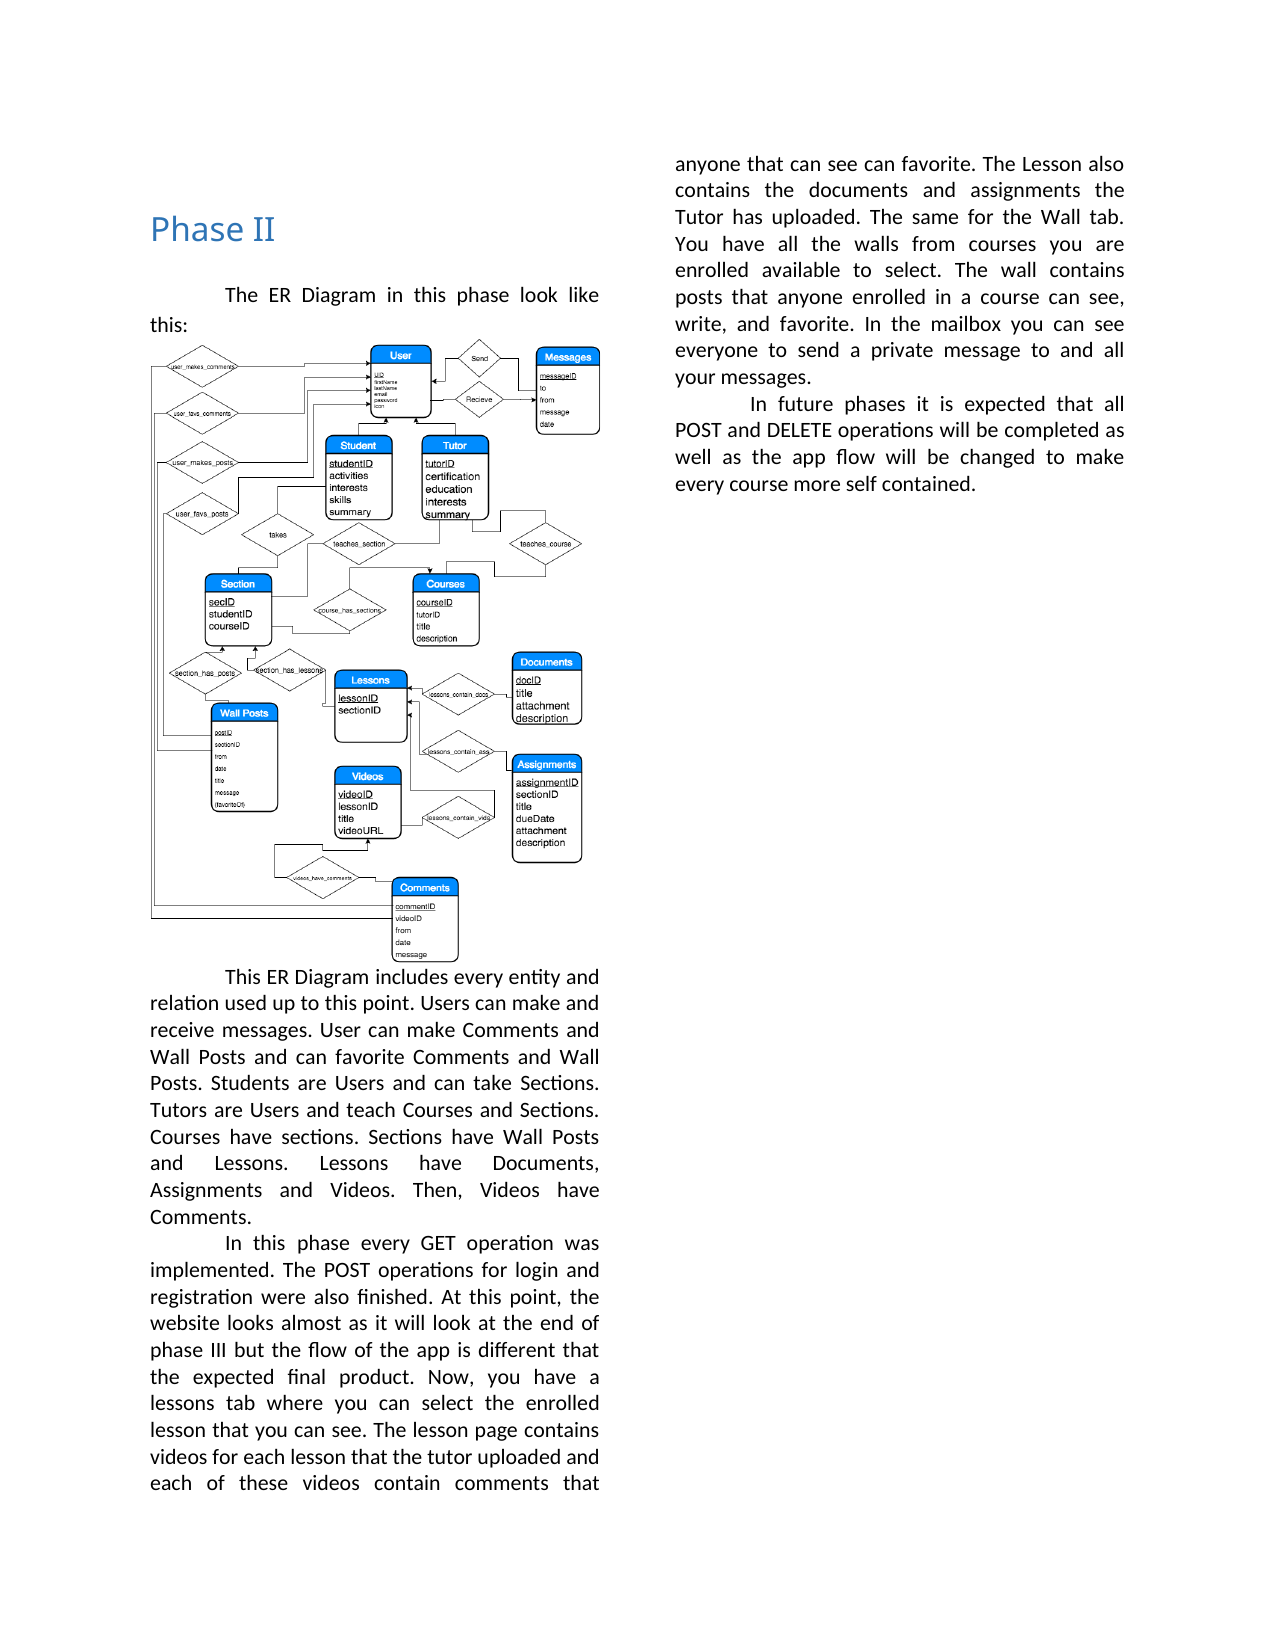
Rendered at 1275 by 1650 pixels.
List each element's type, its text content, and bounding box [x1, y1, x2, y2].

text The ER Diagram in this phase look like this: [150, 281, 600, 338]
picture [150, 338, 600, 963]
text This ER Diagram includes every entity and relation used up to this point. Users can make and receive messages. User can make Comments and Wall Posts and can favorite Comments and Wall Posts. Students are Users and can take Sections. Tutors are Users and teach Courses and Sections. Courses have sections. Sections have Wall Posts and Lessons. Lessons have Documents, Assignments and Videos. Then, Videos have Comments. [150, 963, 600, 1229]
subtitle Phase II [150, 206, 600, 251]
text In future phases it is expected that all POST and DELETE operations will be completed as well as the app flow will be changed to make every course more self contained. [675, 390, 1125, 497]
text In this phase every GET operation was implemented. The POST operations for login and registration were also finished. At this point, the website looks almost as it will look at the end of phase III but the flow of the app is different that the expected final product. Now, you have a lessons tab where you can select the enrolled lesson that you can see. The lesson page contains videos for each lesson that the tutor uploaded and each of these videos contain comments that anyone that can see can favorite. The Lesson also contains the documents and assignments the Tutor has uploaded. The same for the Wall tab. You have all the walls from courses you are enrolled available to select. The wall contains posts that anyone enrolled in a course can see, write, and favorite. In the mailbox you can see everyone to send a private message to and all your messages. [675, 150, 1125, 390]
text In this phase every GET operation was implemented. The POST operations for login and registration were also finished. At this point, the website looks almost as it will look at the end of phase III but the flow of the app is different that the expected final product. Now, you have a lessons tab where you can select the enrolled lesson that you can see. The lesson page contains videos for each lesson that the tutor uploaded and each of these videos contain comments that anyone that can see can favorite. The Lesson also contains the documents and assignments the Tutor has uploaded. The same for the Wall tab. You have all the walls from courses you are enrolled available to select. The wall contains posts that anyone enrolled in a course can see, write, and favorite. In the mailbox you can see everyone to send a private message to and all your messages. [150, 1229, 600, 1496]
